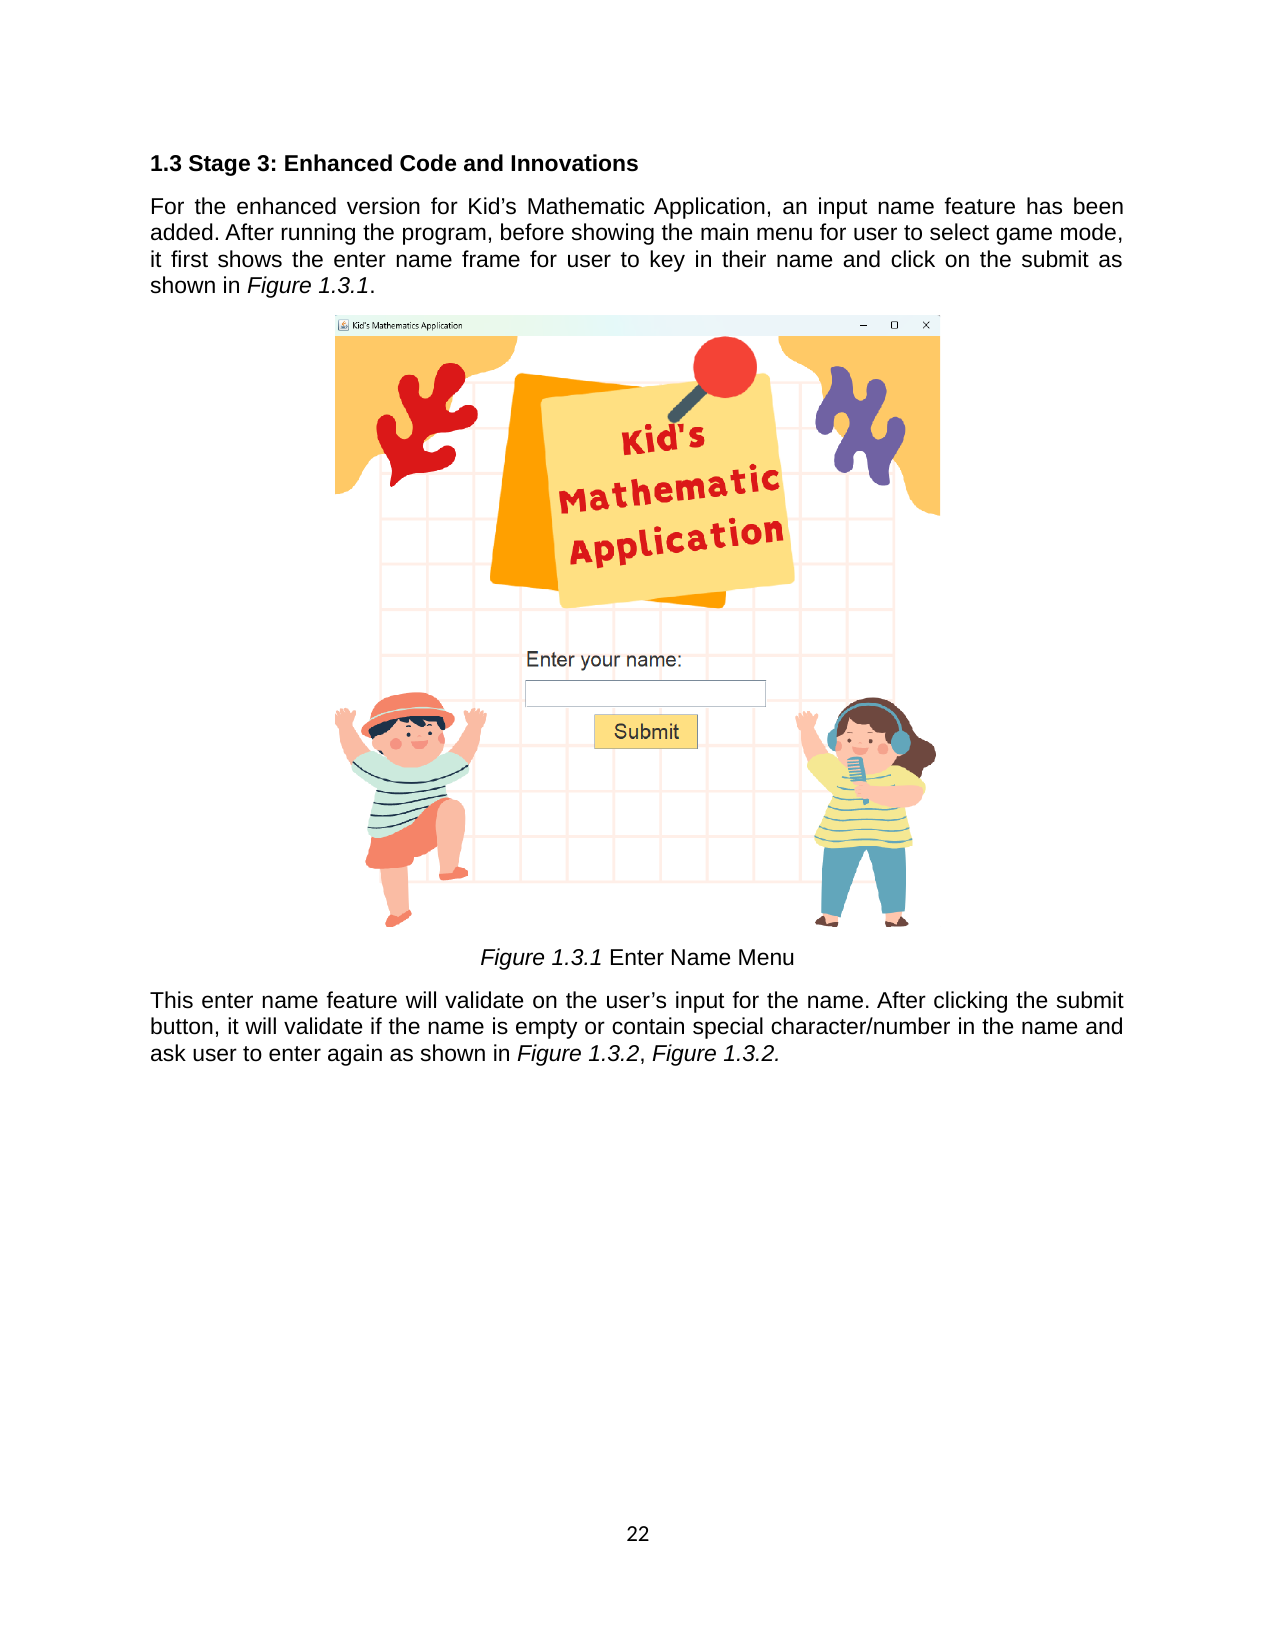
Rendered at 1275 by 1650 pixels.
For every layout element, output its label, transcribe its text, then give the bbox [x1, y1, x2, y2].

text For the enhanced version for Kid’s Mathematic Application, an input name feature has been added. After running the program, before showing the main menu for user to select game mode, it first shows the enter name frame for user to key in their name and click on the submit as shown in Figure 1.3.1. [150, 193, 1125, 298]
picture [335, 315, 940, 927]
text Figure 1.3.1 Enter Name Menu [150, 944, 1125, 970]
text This enter name feature will validate on the user’s input for the name. After clicking the submit button, it will validate if the name is empty or contain special character/number in the name and ask user to enter again as shown in Figure 1.3.2, Figure 1.3.2. [150, 987, 1125, 1066]
subtitle 1.3 Stage 3: Enhanced Code and Innovations [150, 150, 1125, 176]
